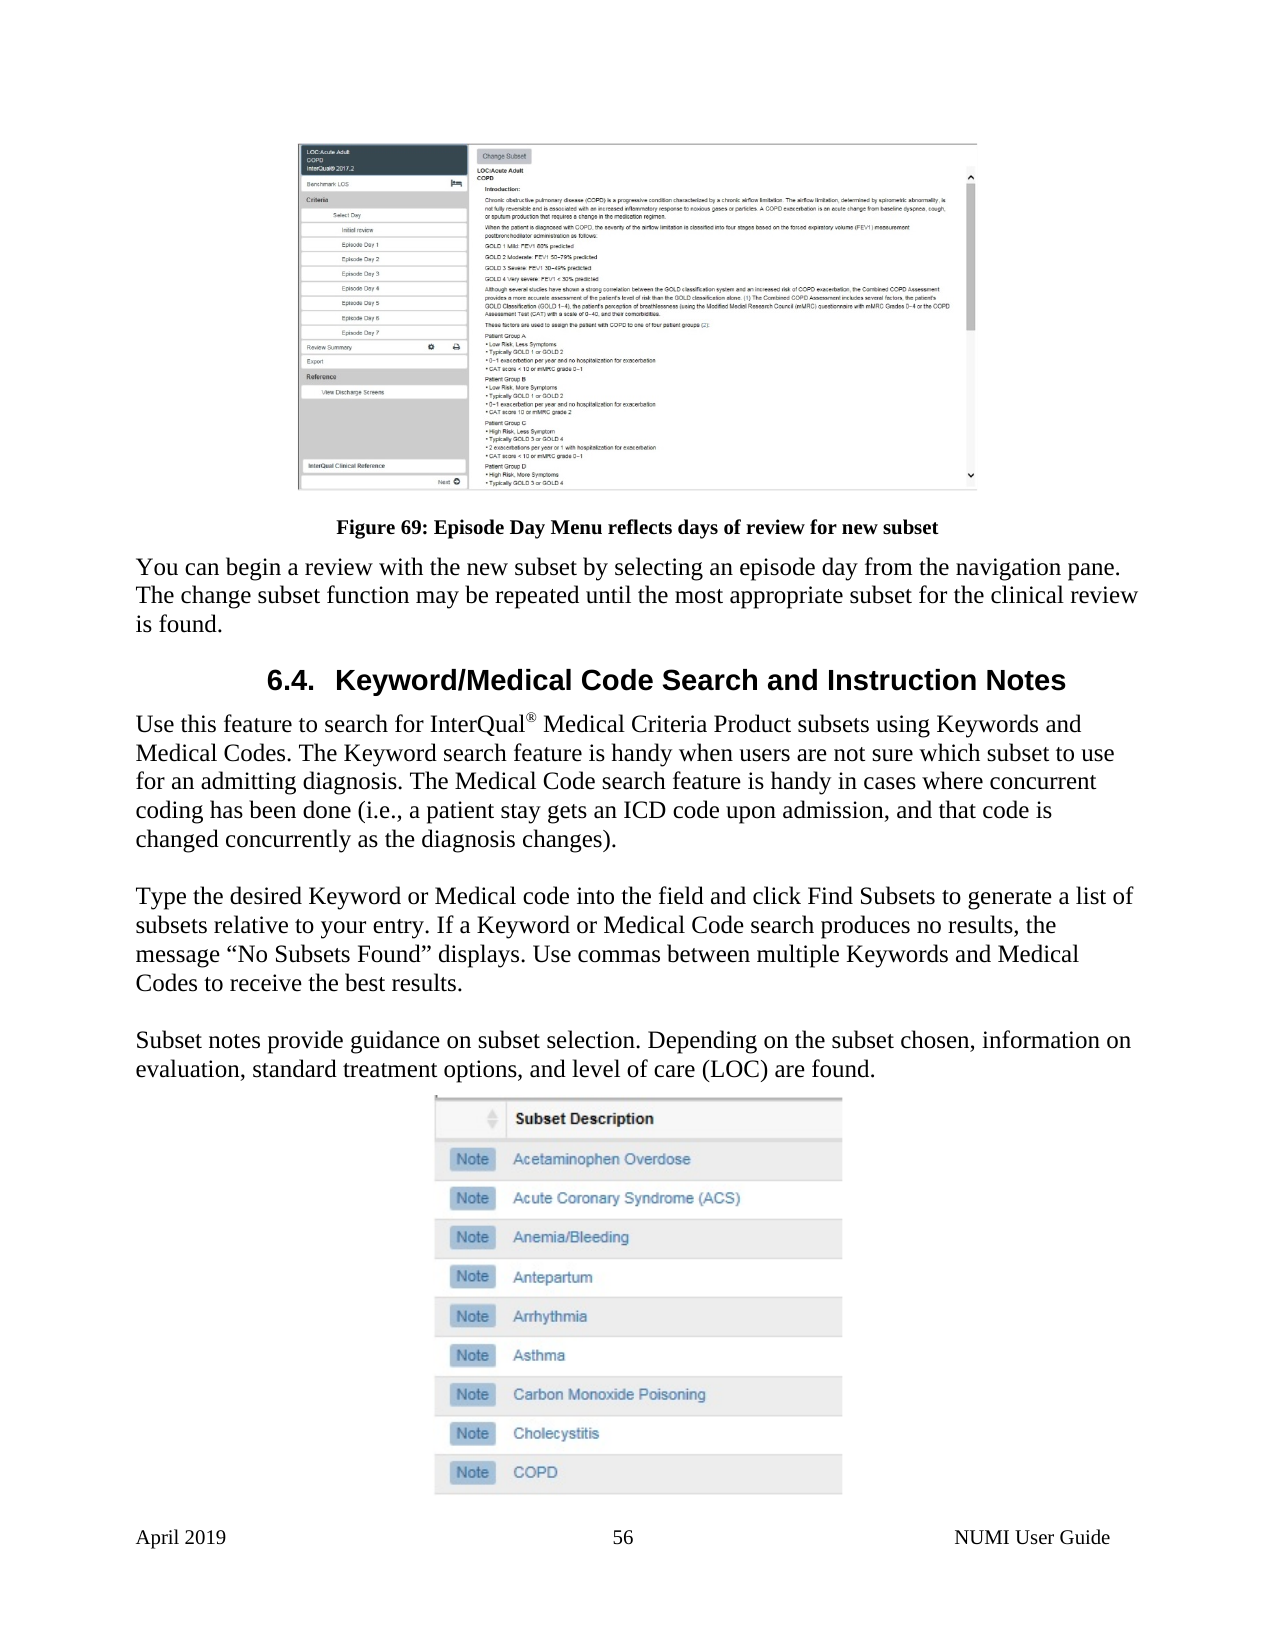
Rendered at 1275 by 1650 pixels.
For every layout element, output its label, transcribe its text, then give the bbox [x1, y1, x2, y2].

text Type the desired Keyword or Medical code into the field and click Find Subsets to generate a list of subsets relative to your entry. If a Keyword or Medical Code search produces no results, the message “No Subsets Found” displays. Use commas between multiple Keywords and Medical Codes to receive the best results. [135, 881, 1139, 996]
subtitle Keyword/Medical Code Search and Instruction Notes [267, 663, 1139, 696]
picture [432, 1095, 843, 1496]
text Figure 69: Episode Day Menu reflects days of review for new subset [135, 515, 1139, 539]
text Use this feature to search for InterQual® Medical Criteria Product subsets using Keywords and Medical Codes. The Keyword search feature is handy when users are not sure which subset to use for an admitting diagnosis. The Medical Code search feature is handy in cases where concurrent coding has been done (i.e., a patient stay gets an ICD code upon admission, and that code is changed concurrently as the diagnosis changes). [135, 709, 1139, 853]
text Subset notes provide guidance on subset selection. Depending on the subset chosen, information on evaluation, standard treatment options, and level of care (LOC) are found. [135, 1025, 1139, 1083]
picture [297, 143, 978, 491]
text You can begin a review with the new subset by selecting an episode day from the navigation pane. The change subset function may be repeated until the most appropriate subset for the clinical review is found. [135, 552, 1139, 638]
